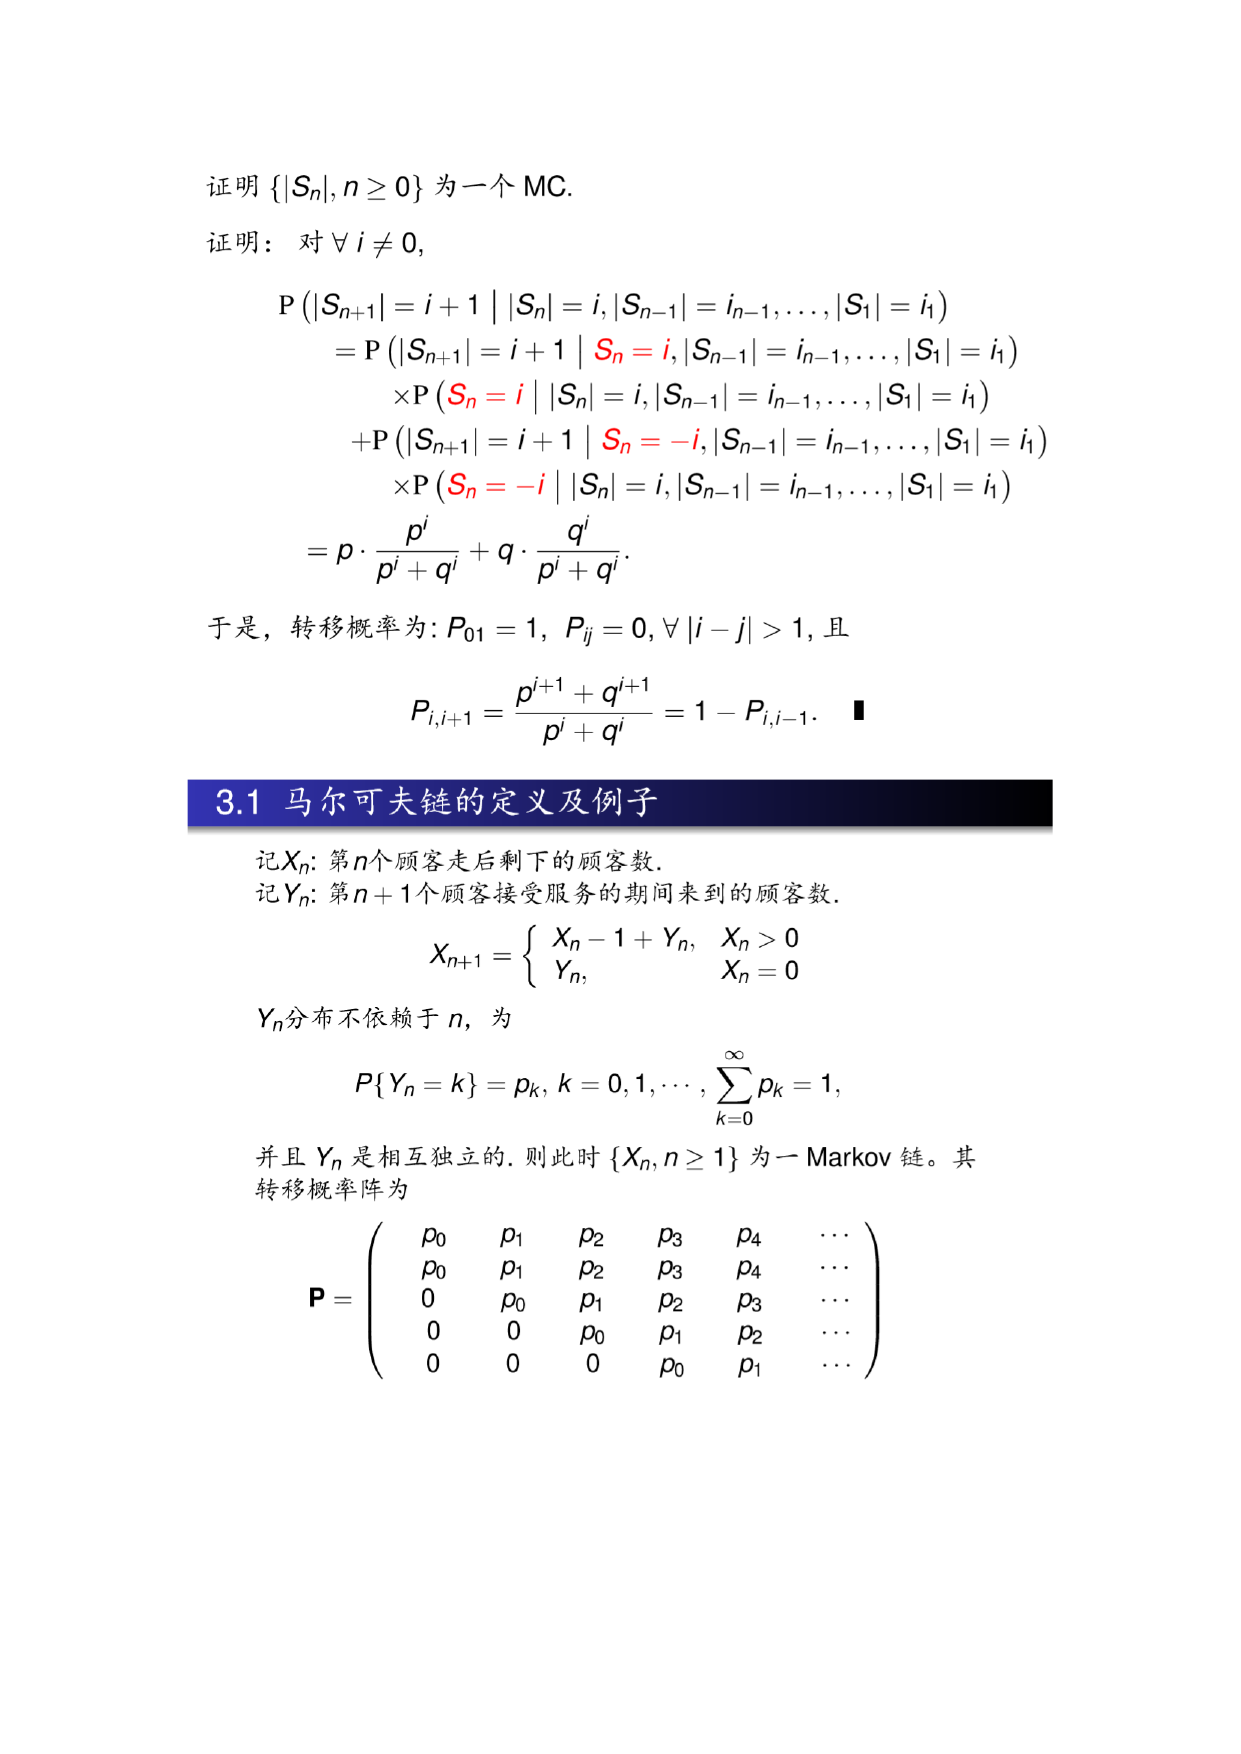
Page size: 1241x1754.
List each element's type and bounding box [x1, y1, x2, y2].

picture [187, 162, 1053, 750]
picture [187, 779, 1053, 1386]
